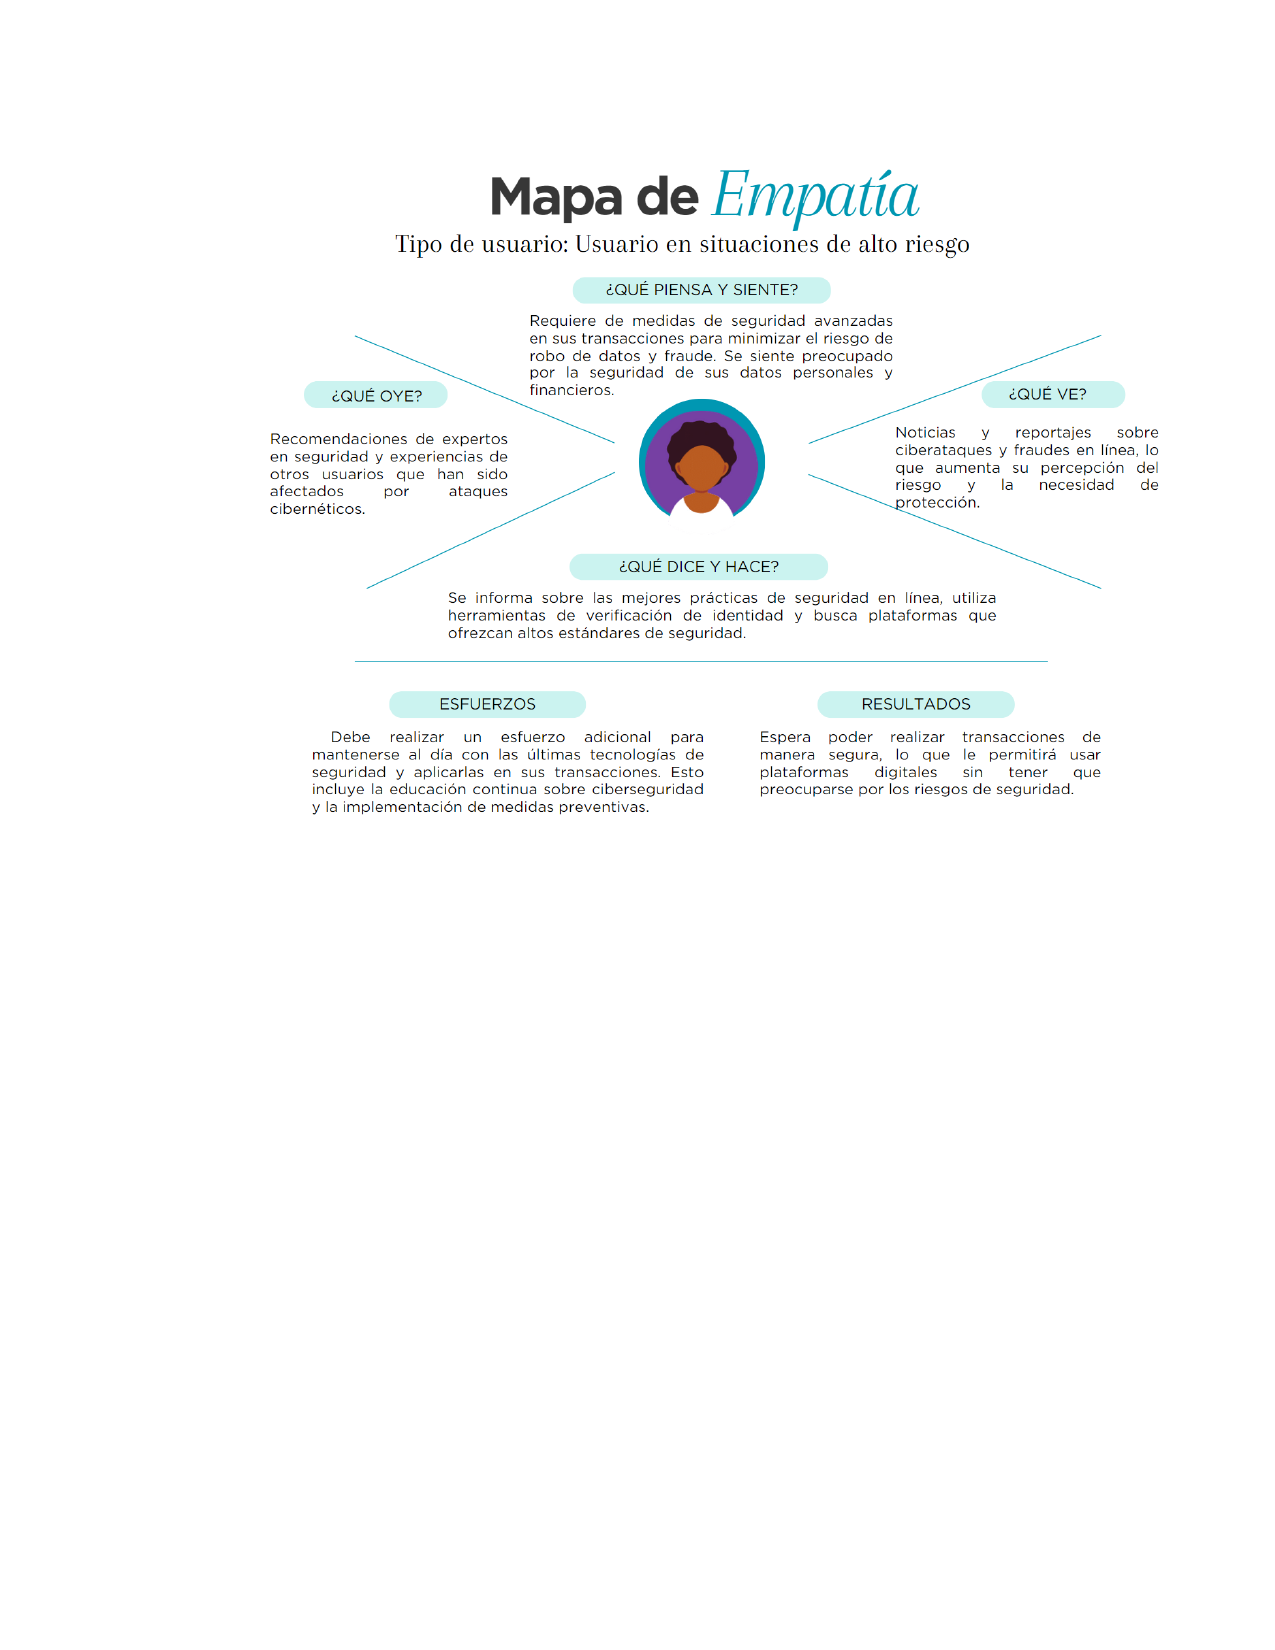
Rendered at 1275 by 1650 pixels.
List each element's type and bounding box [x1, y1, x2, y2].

picture [252, 147, 1173, 826]
